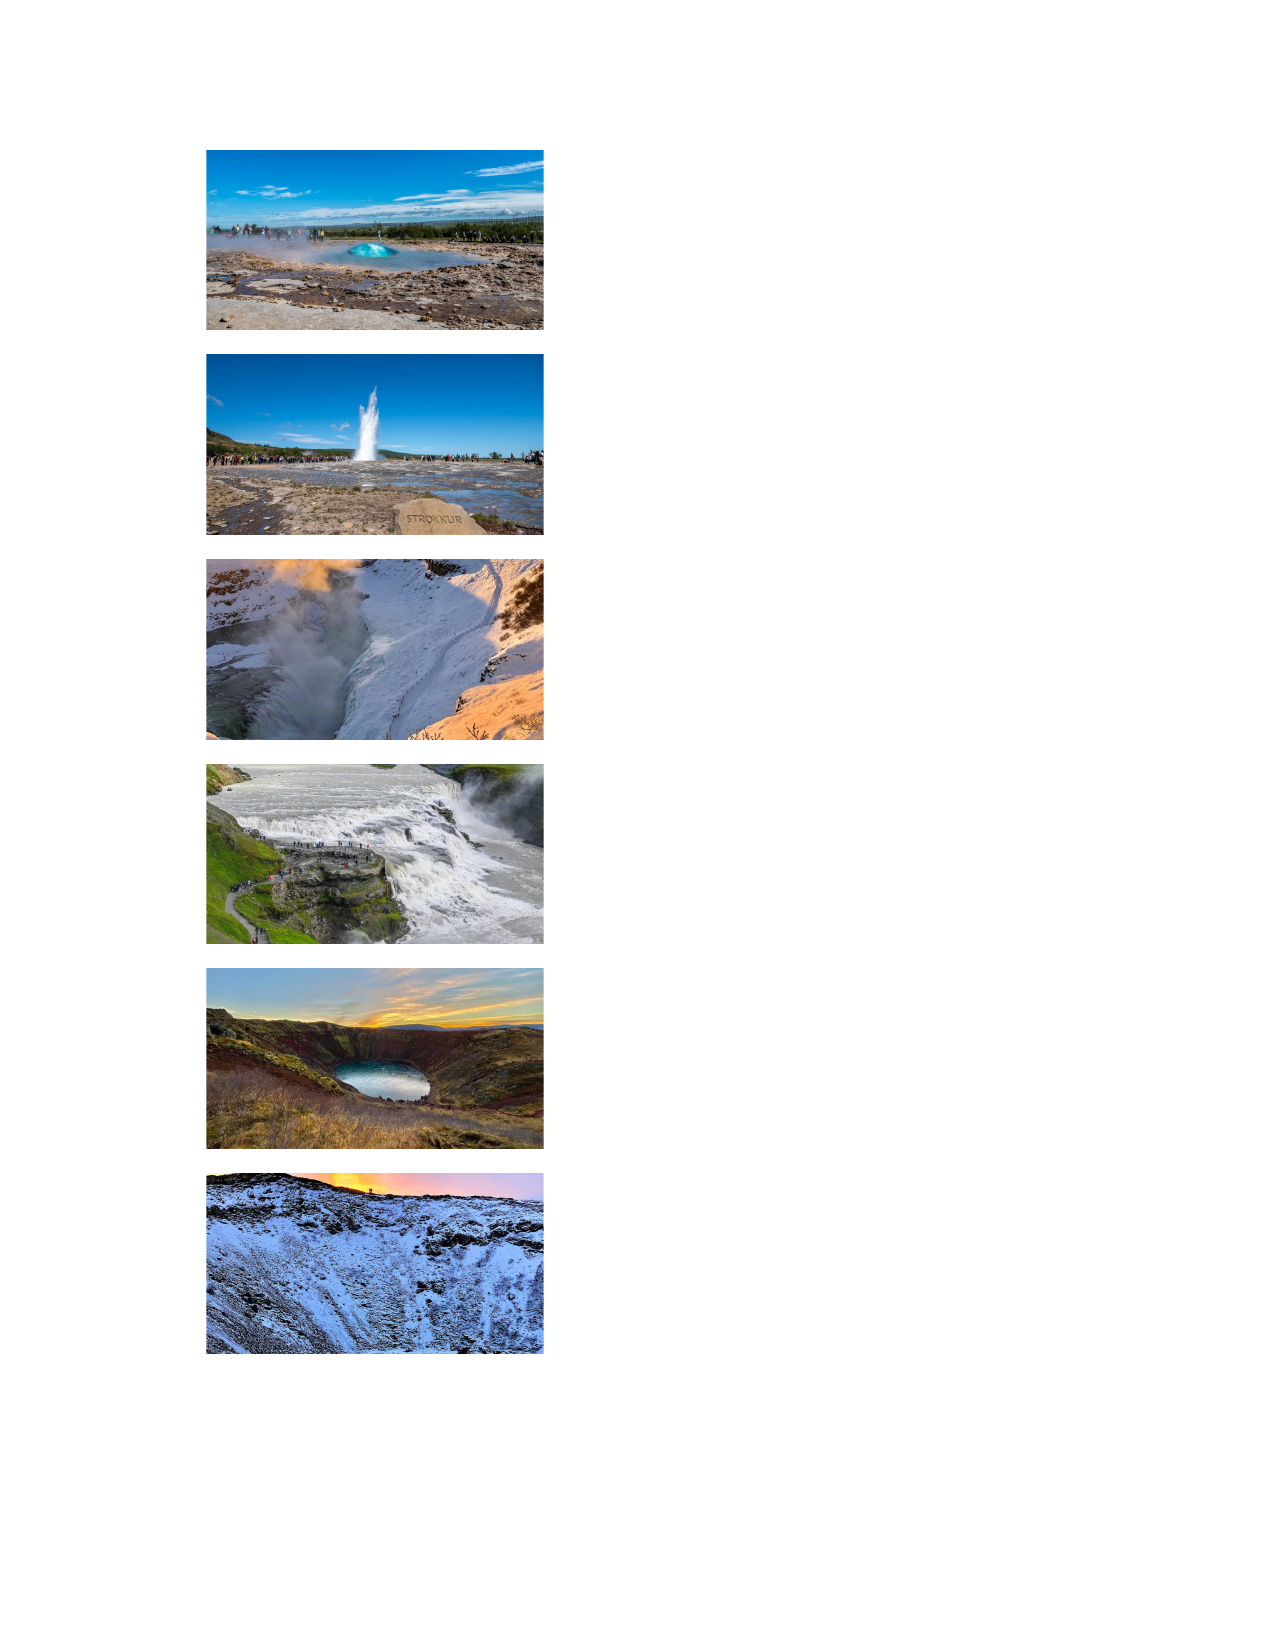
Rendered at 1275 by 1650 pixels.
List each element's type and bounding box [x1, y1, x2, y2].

picture [206, 1173, 544, 1354]
picture [206, 559, 544, 740]
picture [206, 354, 544, 535]
picture [515, 182, 544, 187]
picture [206, 764, 544, 944]
picture [206, 186, 544, 330]
picture [206, 150, 544, 181]
picture [206, 968, 544, 1149]
